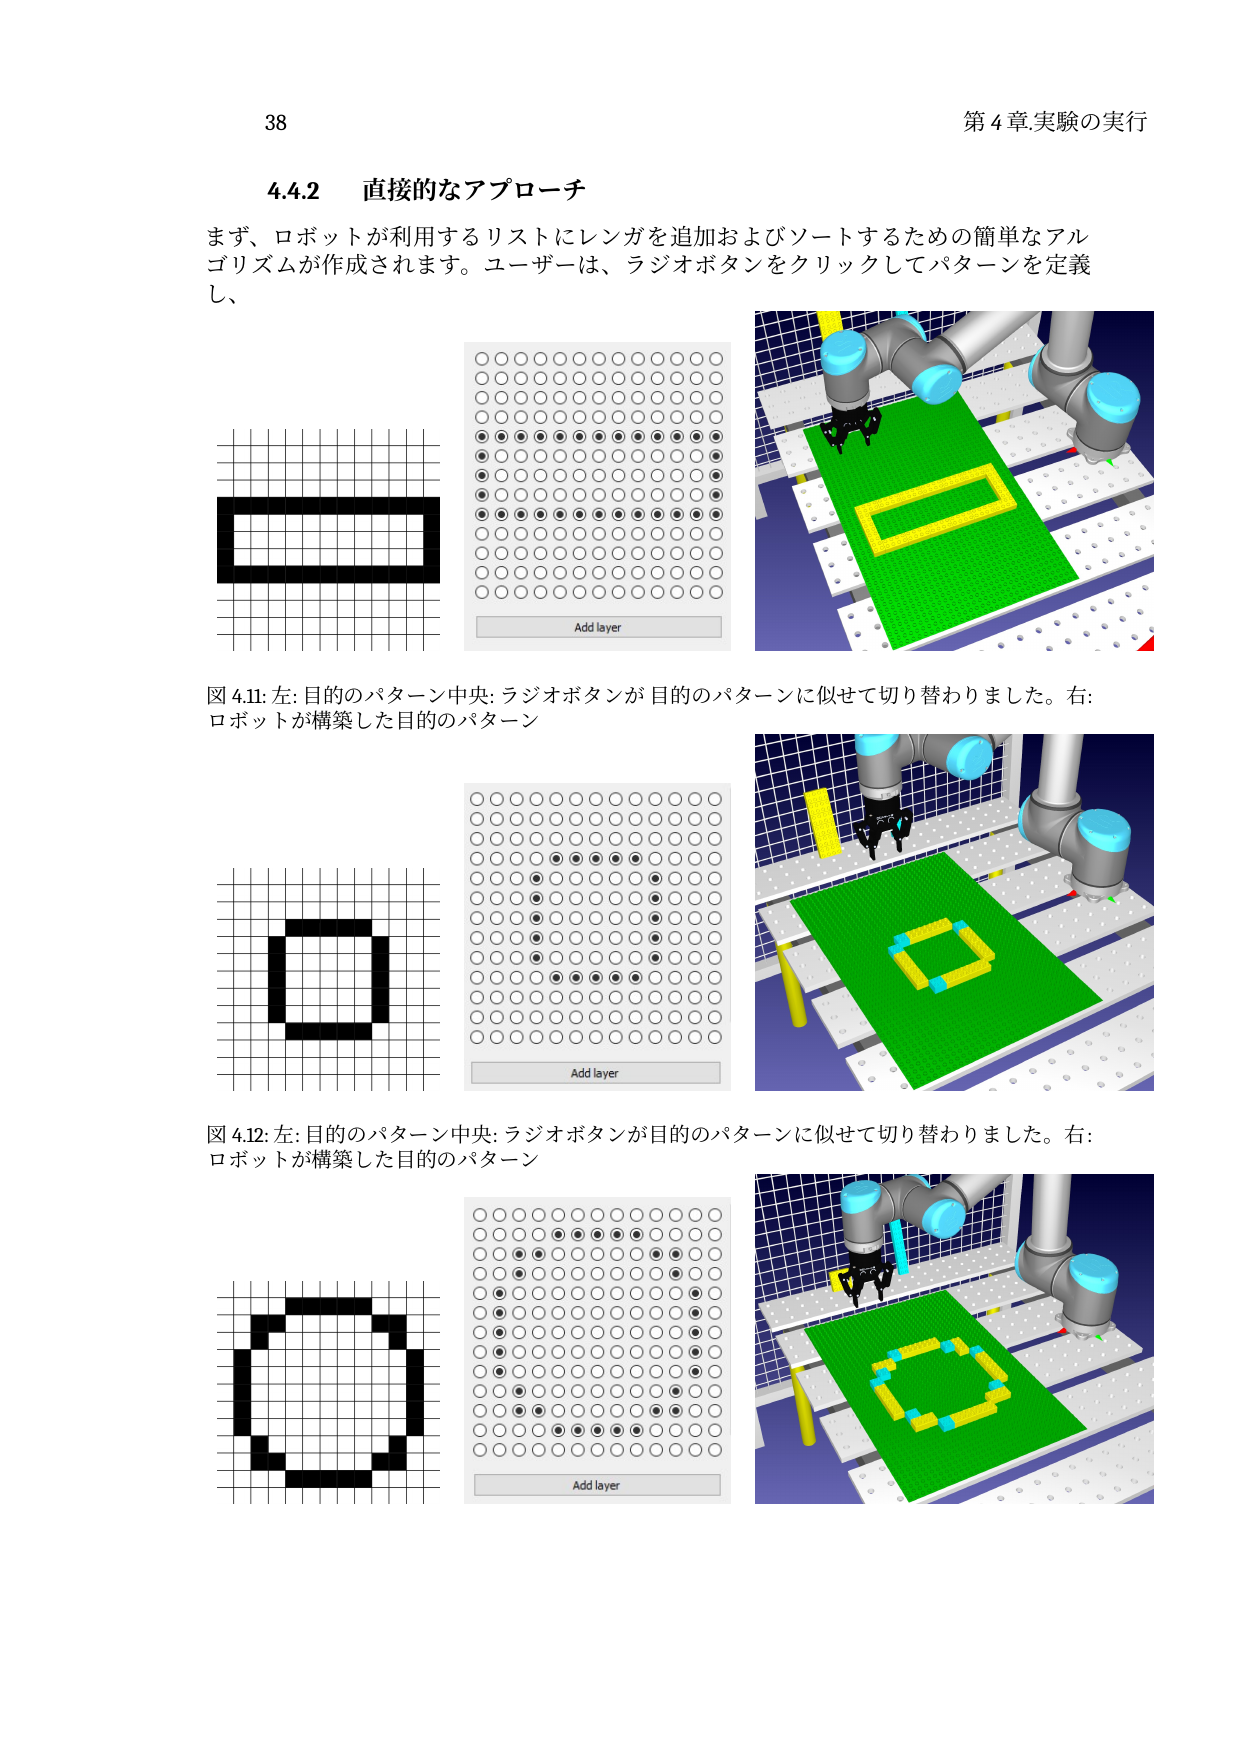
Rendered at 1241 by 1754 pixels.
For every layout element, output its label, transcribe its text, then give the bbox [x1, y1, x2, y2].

picture [217, 1281, 440, 1504]
picture [464, 342, 731, 651]
text 図 4.12: 左: 目的のパターン中央: ラジオボタンが目的のパターンに似せて切り替わりました。右:ロボットが構築した目的のパターン [206, 1124, 1093, 1173]
picture [755, 734, 1154, 1091]
subtitle 4.4.2 直接的なアプローチ [204, 177, 1093, 206]
picture [755, 311, 1154, 651]
picture [464, 1197, 731, 1504]
picture [464, 783, 731, 1091]
picture [755, 1174, 1154, 1504]
picture [217, 868, 440, 1091]
picture [217, 429, 440, 651]
text まず、ロボットが利用するリストにレンガを追加およびソートするための簡単なアルゴリズムが作成されます。ユーザーは、ラジオボタンをクリックしてパターンを定義し、 [204, 224, 1093, 309]
text 図 4.11: 左: 目的のパターン中央: ラジオボタンが 目的のパターンに似せて切り替わりました。右:ロボットが構築した目的のパターン [206, 684, 1093, 733]
